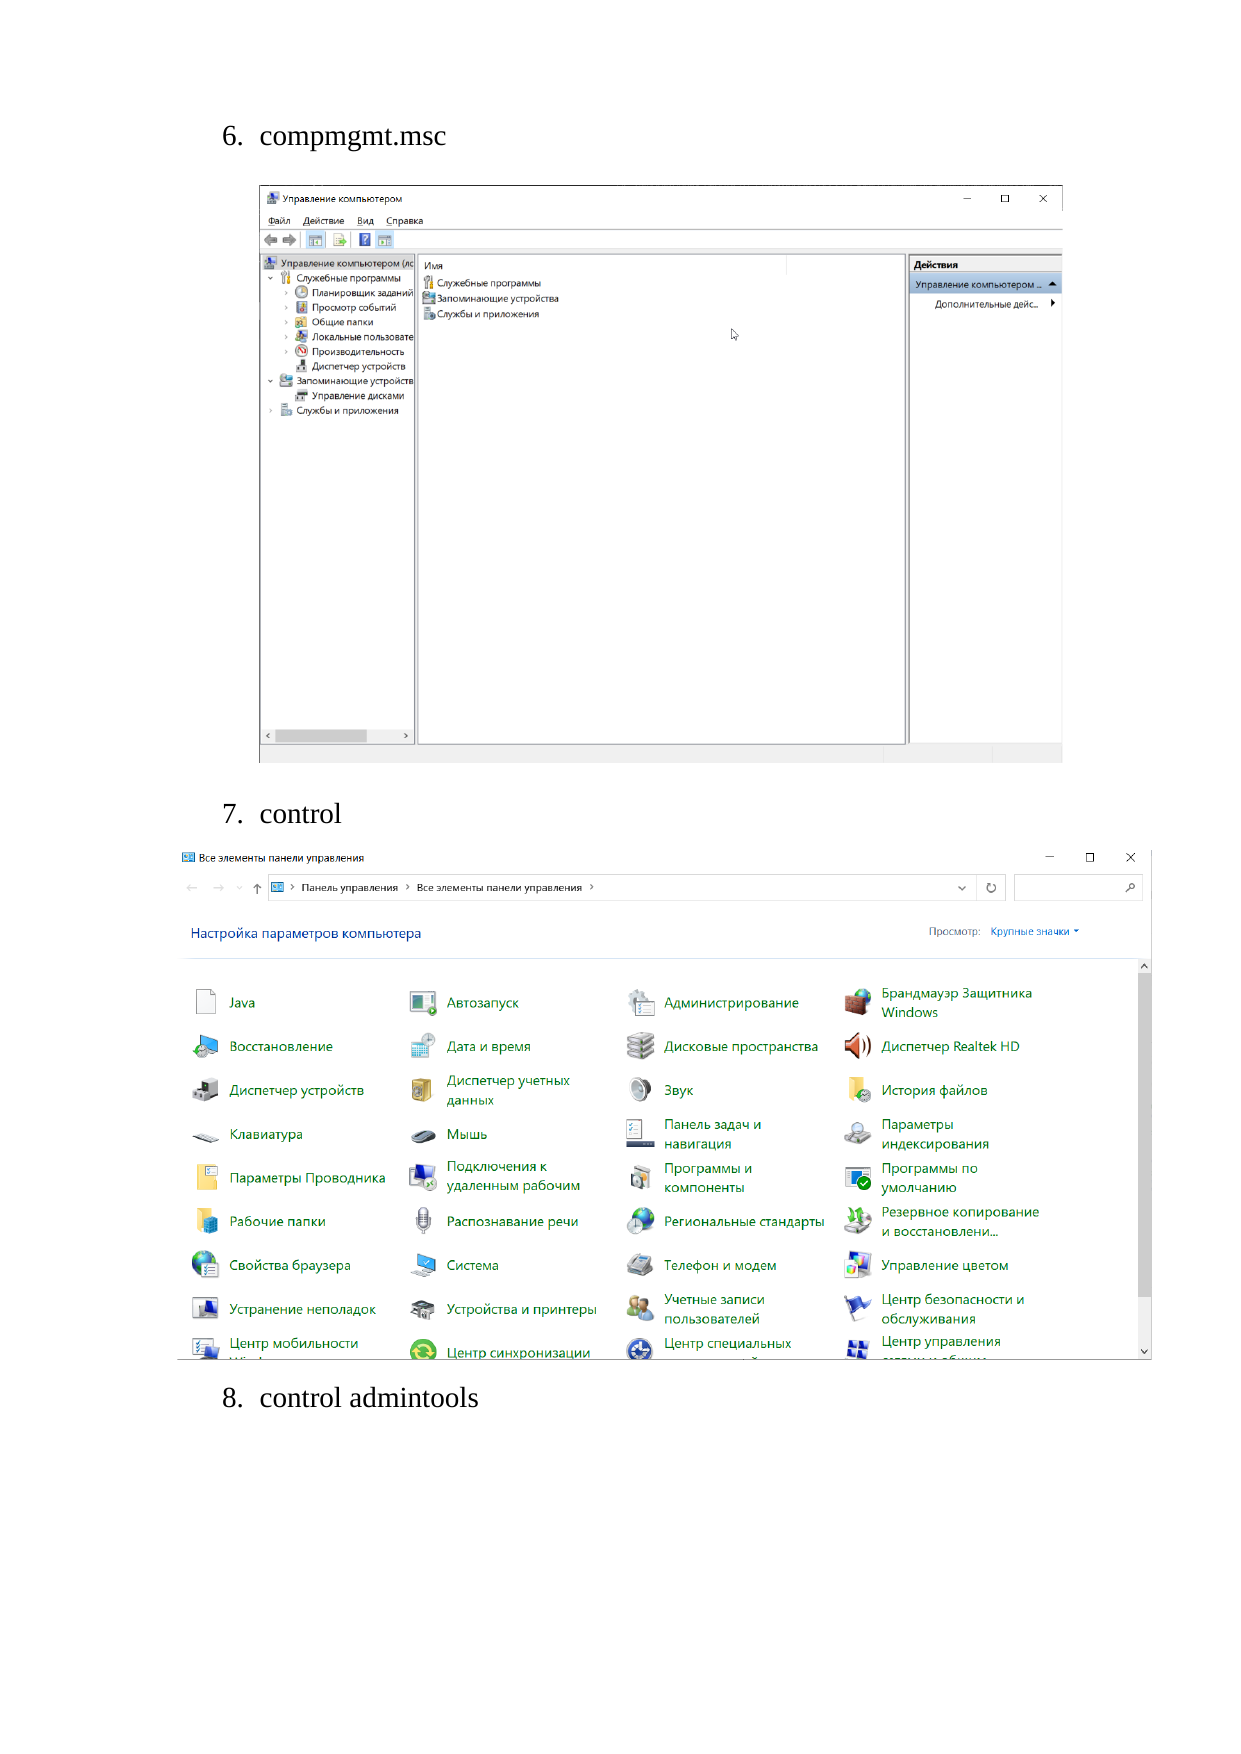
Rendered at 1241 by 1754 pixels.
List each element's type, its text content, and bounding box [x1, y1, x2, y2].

list compmgmt.msc [222, 118, 1152, 152]
list control admintools [222, 1381, 1152, 1414]
picture [259, 185, 1063, 763]
picture [177, 850, 1152, 1360]
list control [222, 796, 1152, 829]
